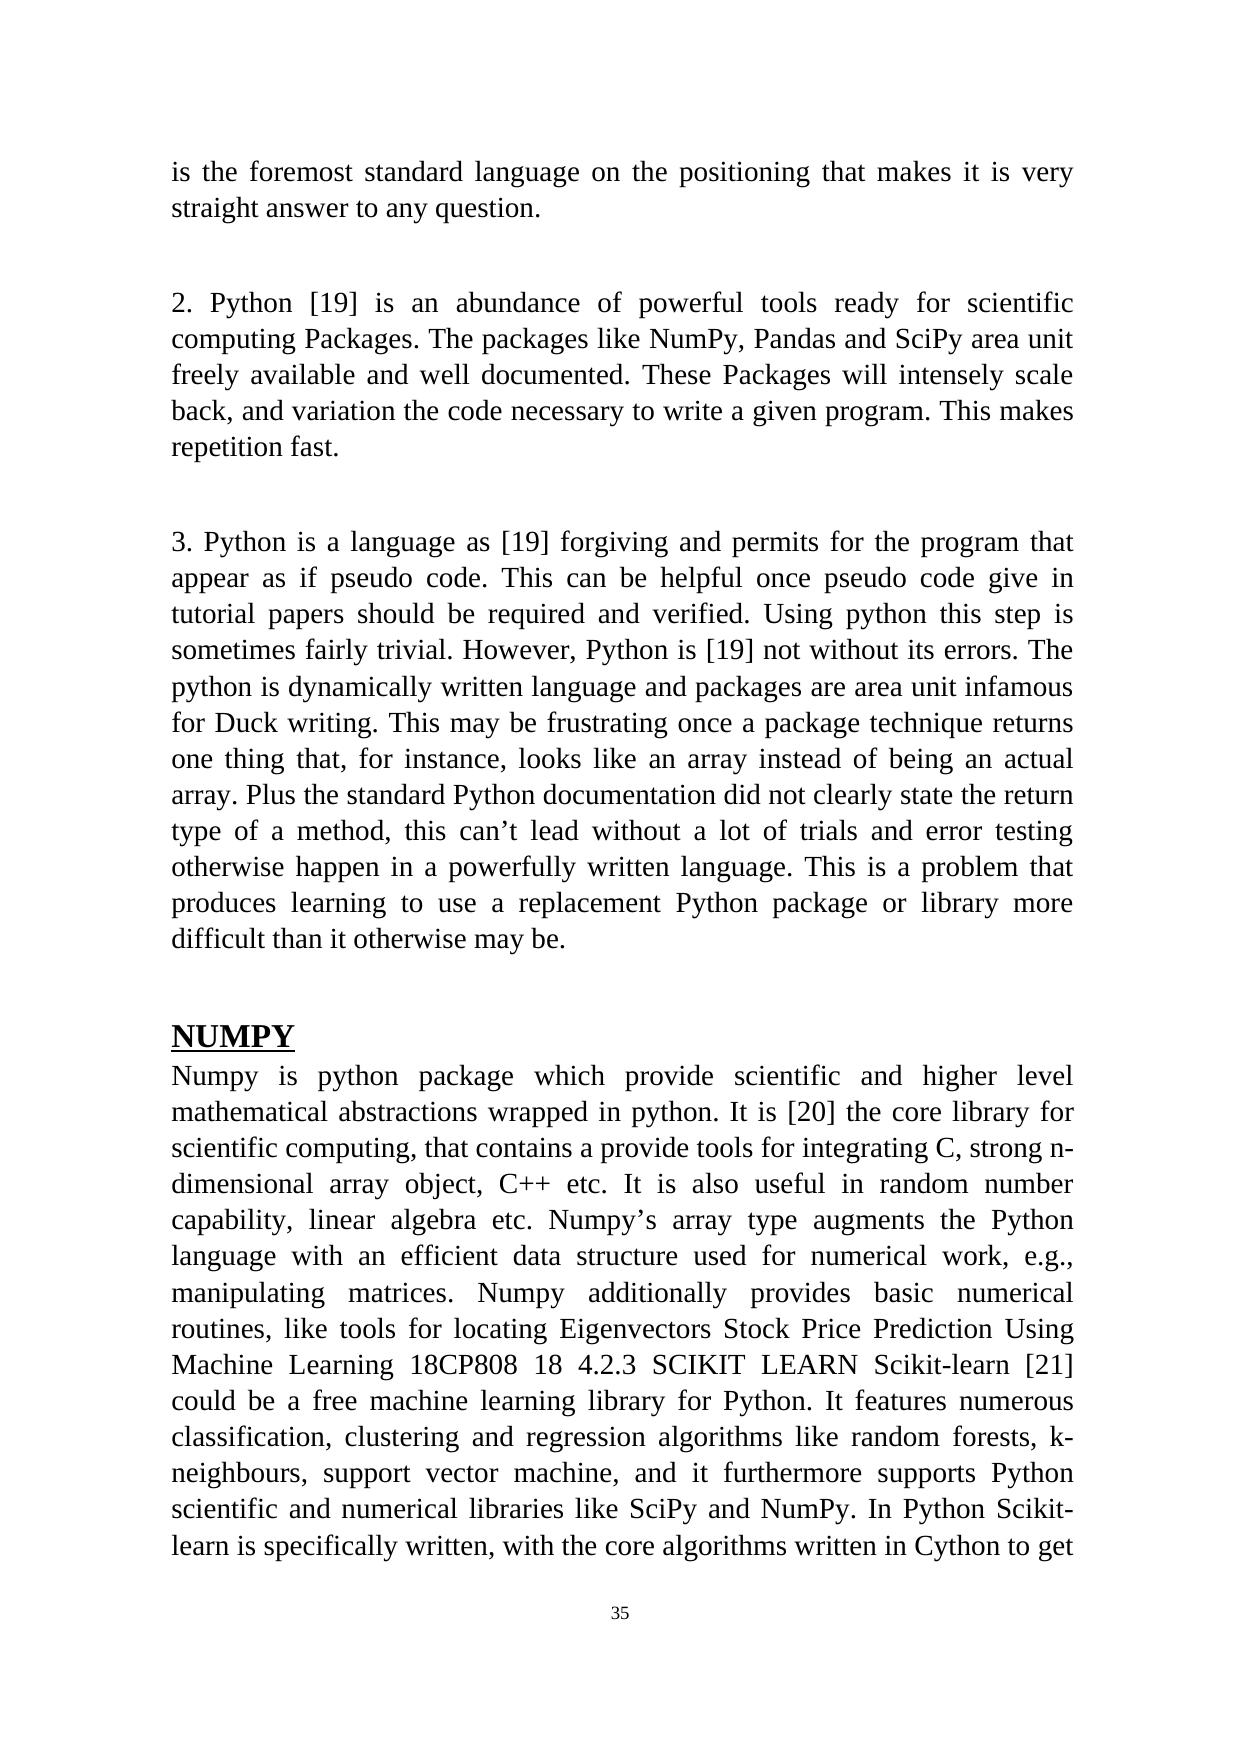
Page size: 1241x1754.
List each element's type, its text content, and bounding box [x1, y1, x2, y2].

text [171, 154, 1075, 223]
text 3. Python is a language as [19] forgiving and permits for the program that appear as if pseudo code. This can be helpful once pseudo code give in tutorial papers should be required and verified. Using python this step is sometimes fairly trivial. However, Python is [19] not without its errors. The python is dynamically written language and packages are area unit infamous for Duck writing. This may be frustrating once a package technique returns one thing that, for instance, looks like an array instead of being an actual array. Plus the standard Python documentation did not clearly state the return type of a method, this can’t lead without a lot of trials and error testing otherwise happen in a powerfully written language. This is a problem that produces learning to use a replacement Python package or library more difficult than it otherwise may be. [171, 524, 1075, 955]
text NUMPY [171, 1016, 1075, 1055]
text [171, 1058, 1075, 1561]
text 2. Python [19] is an abundance of powerful tools ready for scientific computing Packages. The packages like NumPy, Pandas and SciPy area unit freely available and well documented. These Packages will intensely scale back, and variation the code necessary to write a given program. This makes repetition fast. [171, 285, 1075, 463]
